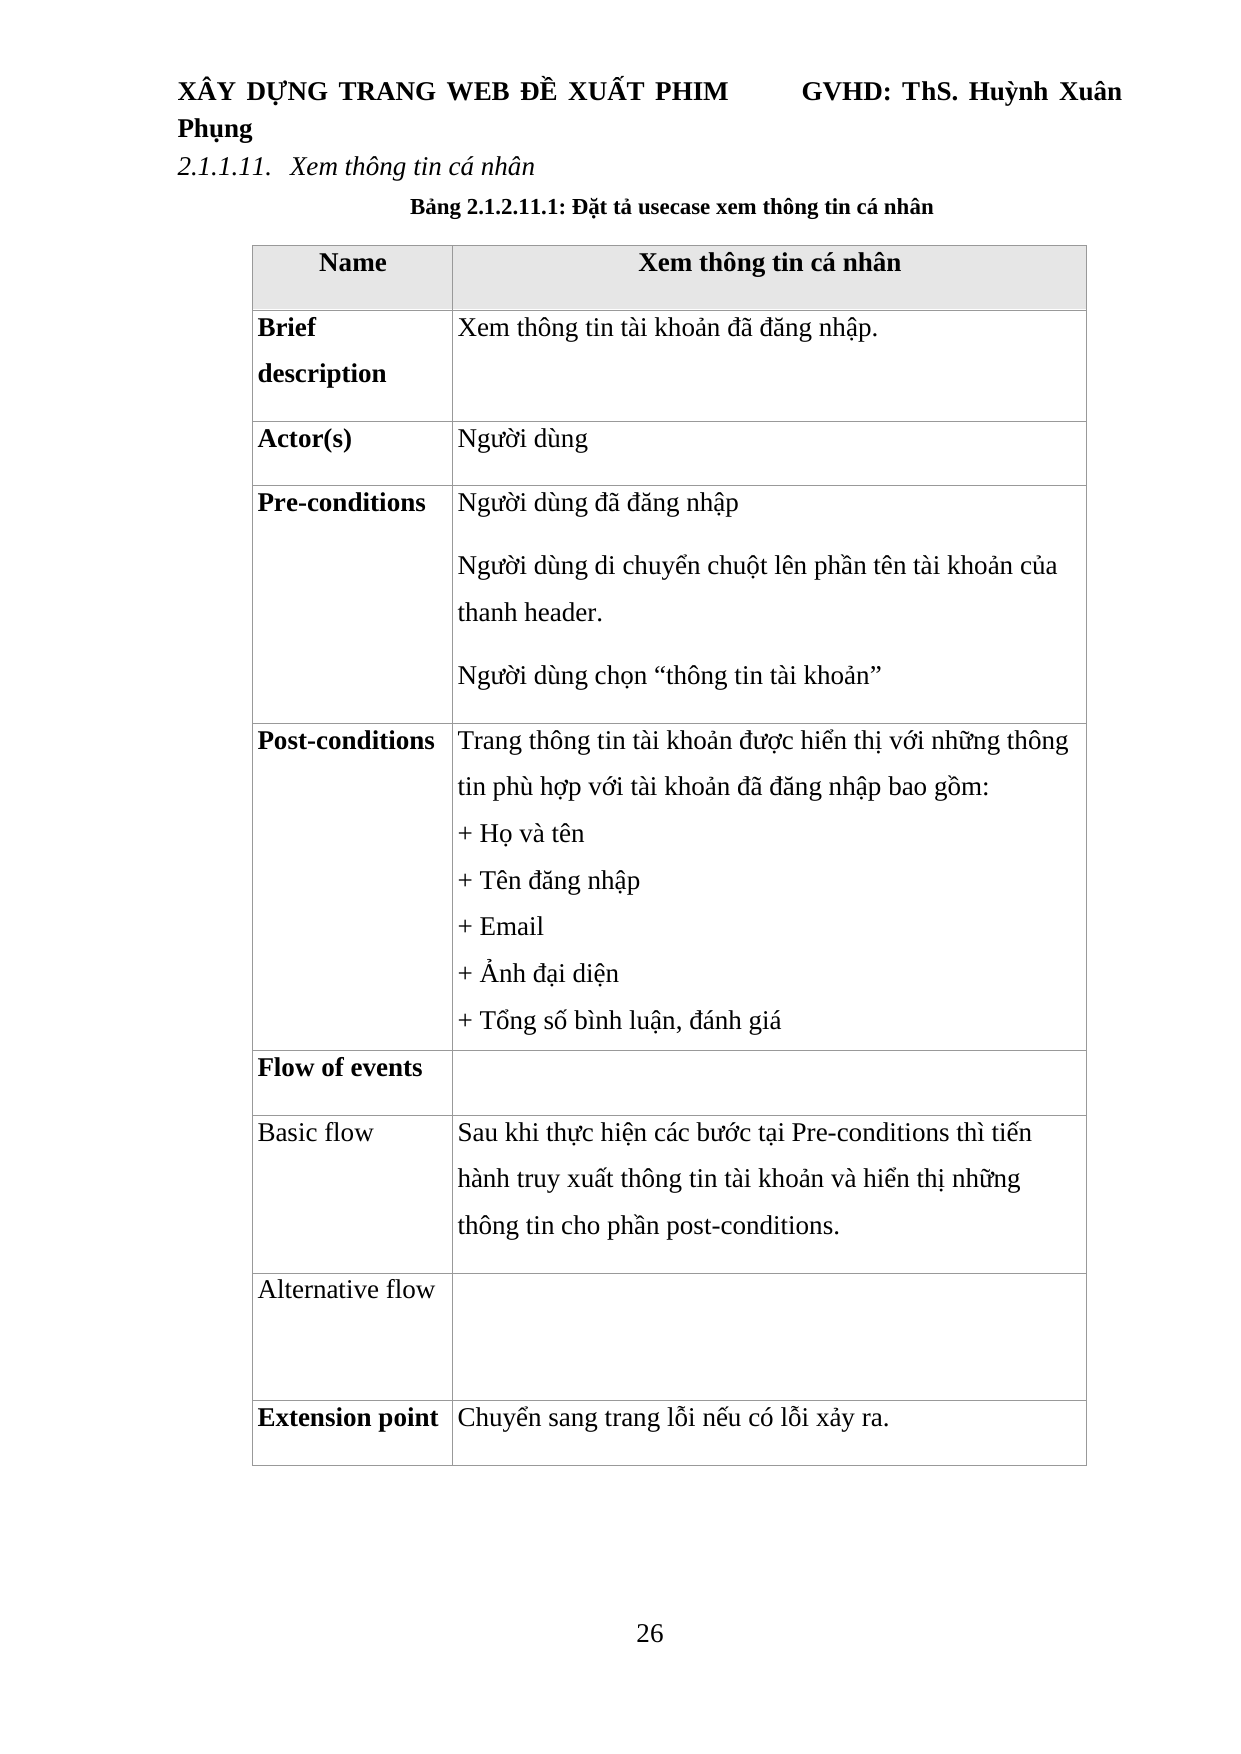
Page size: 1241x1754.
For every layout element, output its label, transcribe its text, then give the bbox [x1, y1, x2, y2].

table_cell Basic flow [253, 1116, 452, 1272]
table_cell [453, 1051, 1086, 1115]
table_cell Chuyển sang trang lỗi nếu có lỗi xảy ra. [453, 1401, 1086, 1464]
table_cell Flow of events [253, 1051, 452, 1115]
table_cell Alternative flow [253, 1274, 452, 1400]
table_cell Pre-conditions [253, 486, 452, 723]
table_cell Post-conditions [253, 724, 452, 1050]
table_cell Extension point [253, 1401, 452, 1464]
table_cell Actor(s) [253, 422, 452, 485]
table_cell Sau khi thực hiện các bước tại Pre-conditions thì tiến hành truy xuất thông tin tài khoản và hiển thị những thông tin cho phần post-conditions. [453, 1116, 1086, 1272]
table_header Xem thông tin cá nhân [453, 246, 1086, 309]
table_header Name [253, 246, 452, 309]
table_cell Trang thông tin tài khoản được hiển thị với những thông tin phù hợp với tài khoản đã đăng nhập bao gồm: + Họ và tên + Tên đăng nhập + Email + Ảnh đại diện + Tổng số bình luận, đánh giá [453, 724, 1086, 1050]
table_cell Người dùng đã đăng nhập Người dùng di chuyển chuột lên phần tên tài khoản của thanh header. Người dùng chọn “thông tin tài khoản” [453, 486, 1086, 723]
table_cell Xem thông tin tài khoản đã đăng nhập. [453, 311, 1086, 421]
subtitle Xem thông tin cá nhân [177, 149, 1122, 181]
table_cell Brief description [253, 311, 452, 421]
table_cell [453, 1274, 1086, 1400]
table_cell Người dùng [453, 422, 1086, 485]
subtitle Bảng 2.1.2.11.1: Đặt tả usecase xem thông tin cá nhân [222, 193, 1122, 219]
